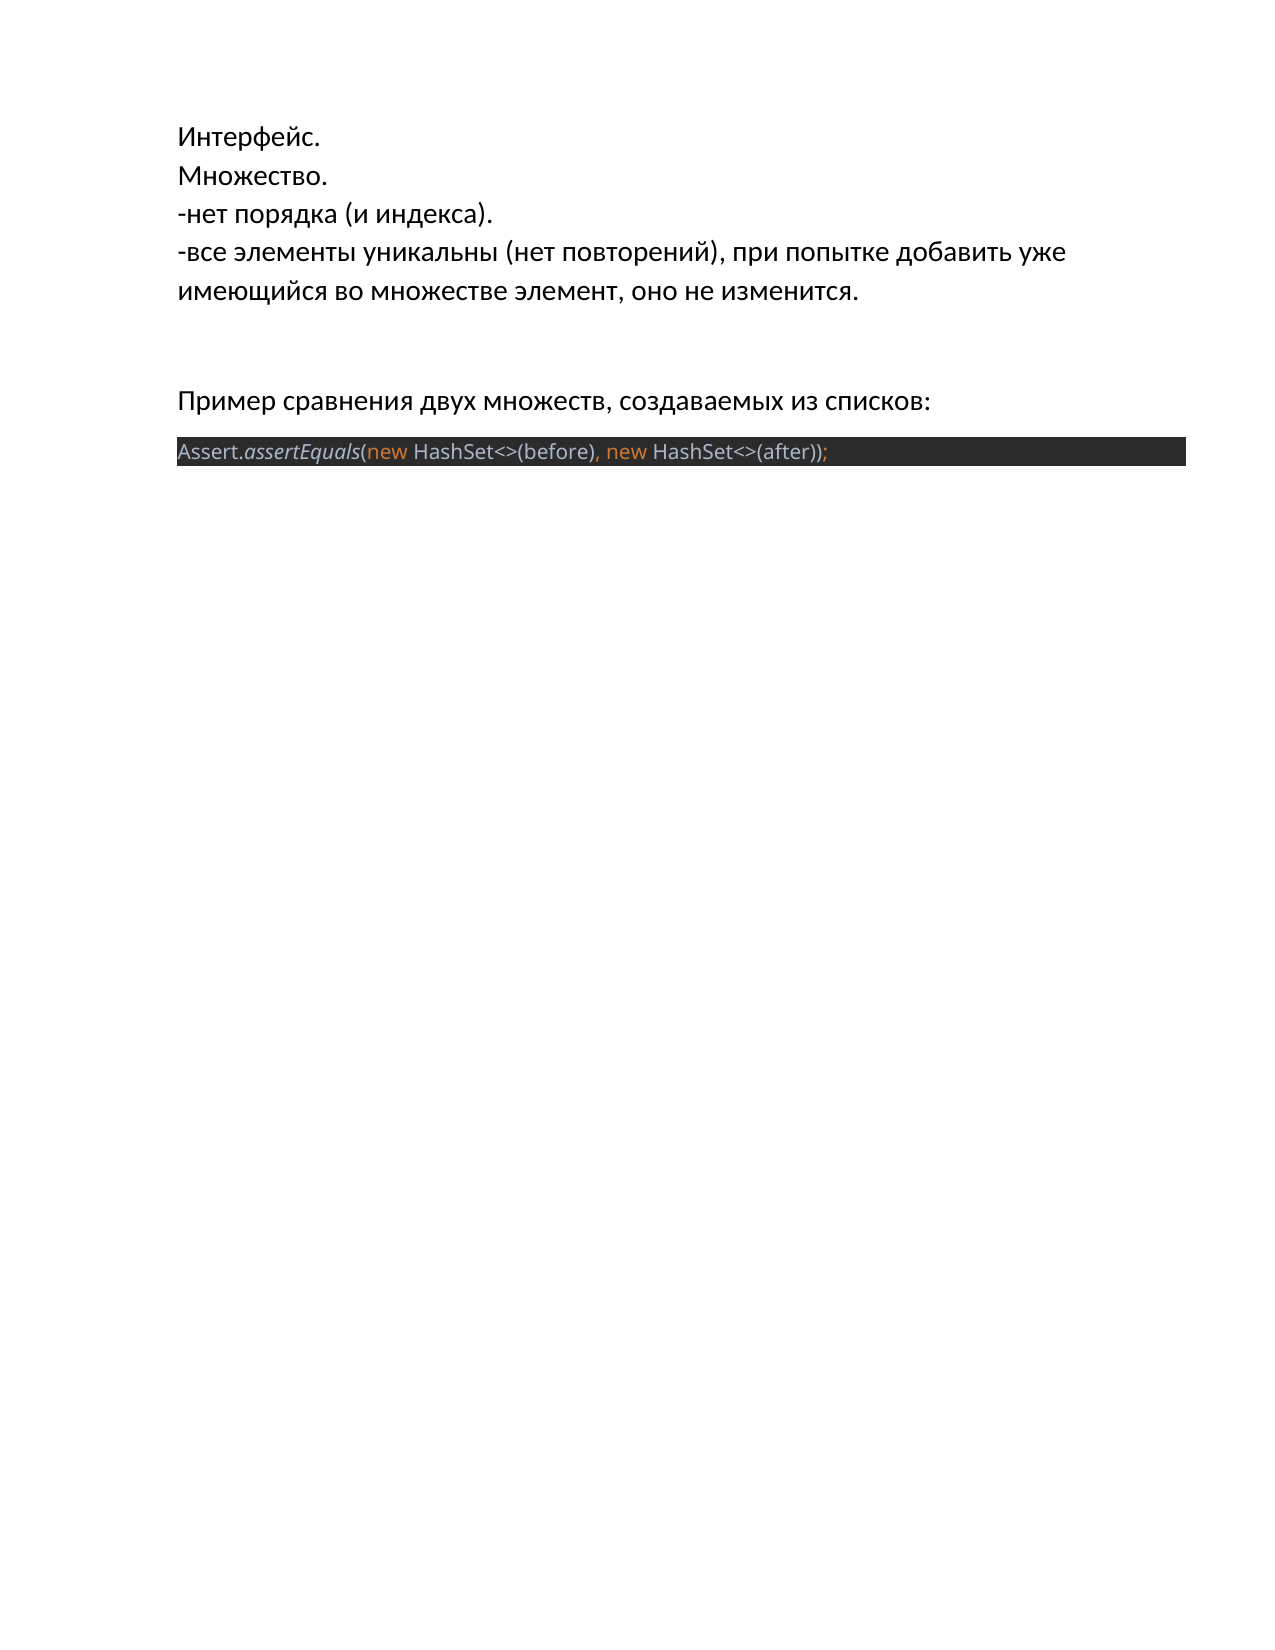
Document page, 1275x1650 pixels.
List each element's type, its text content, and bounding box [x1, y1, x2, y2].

text Интерфейс. Множество. -нет порядка (и индекса). -все элементы уникальны (нет повторений), при попытке добавить уже имеющийся во множестве элемент, оно не изменится. [177, 118, 1186, 307]
text Пример сравнения двух множеств, создаваемых из списков: [177, 382, 1186, 418]
text Assert.assertEquals(new HashSet<>(before), new HashSet<>(after)); [177, 437, 1186, 466]
